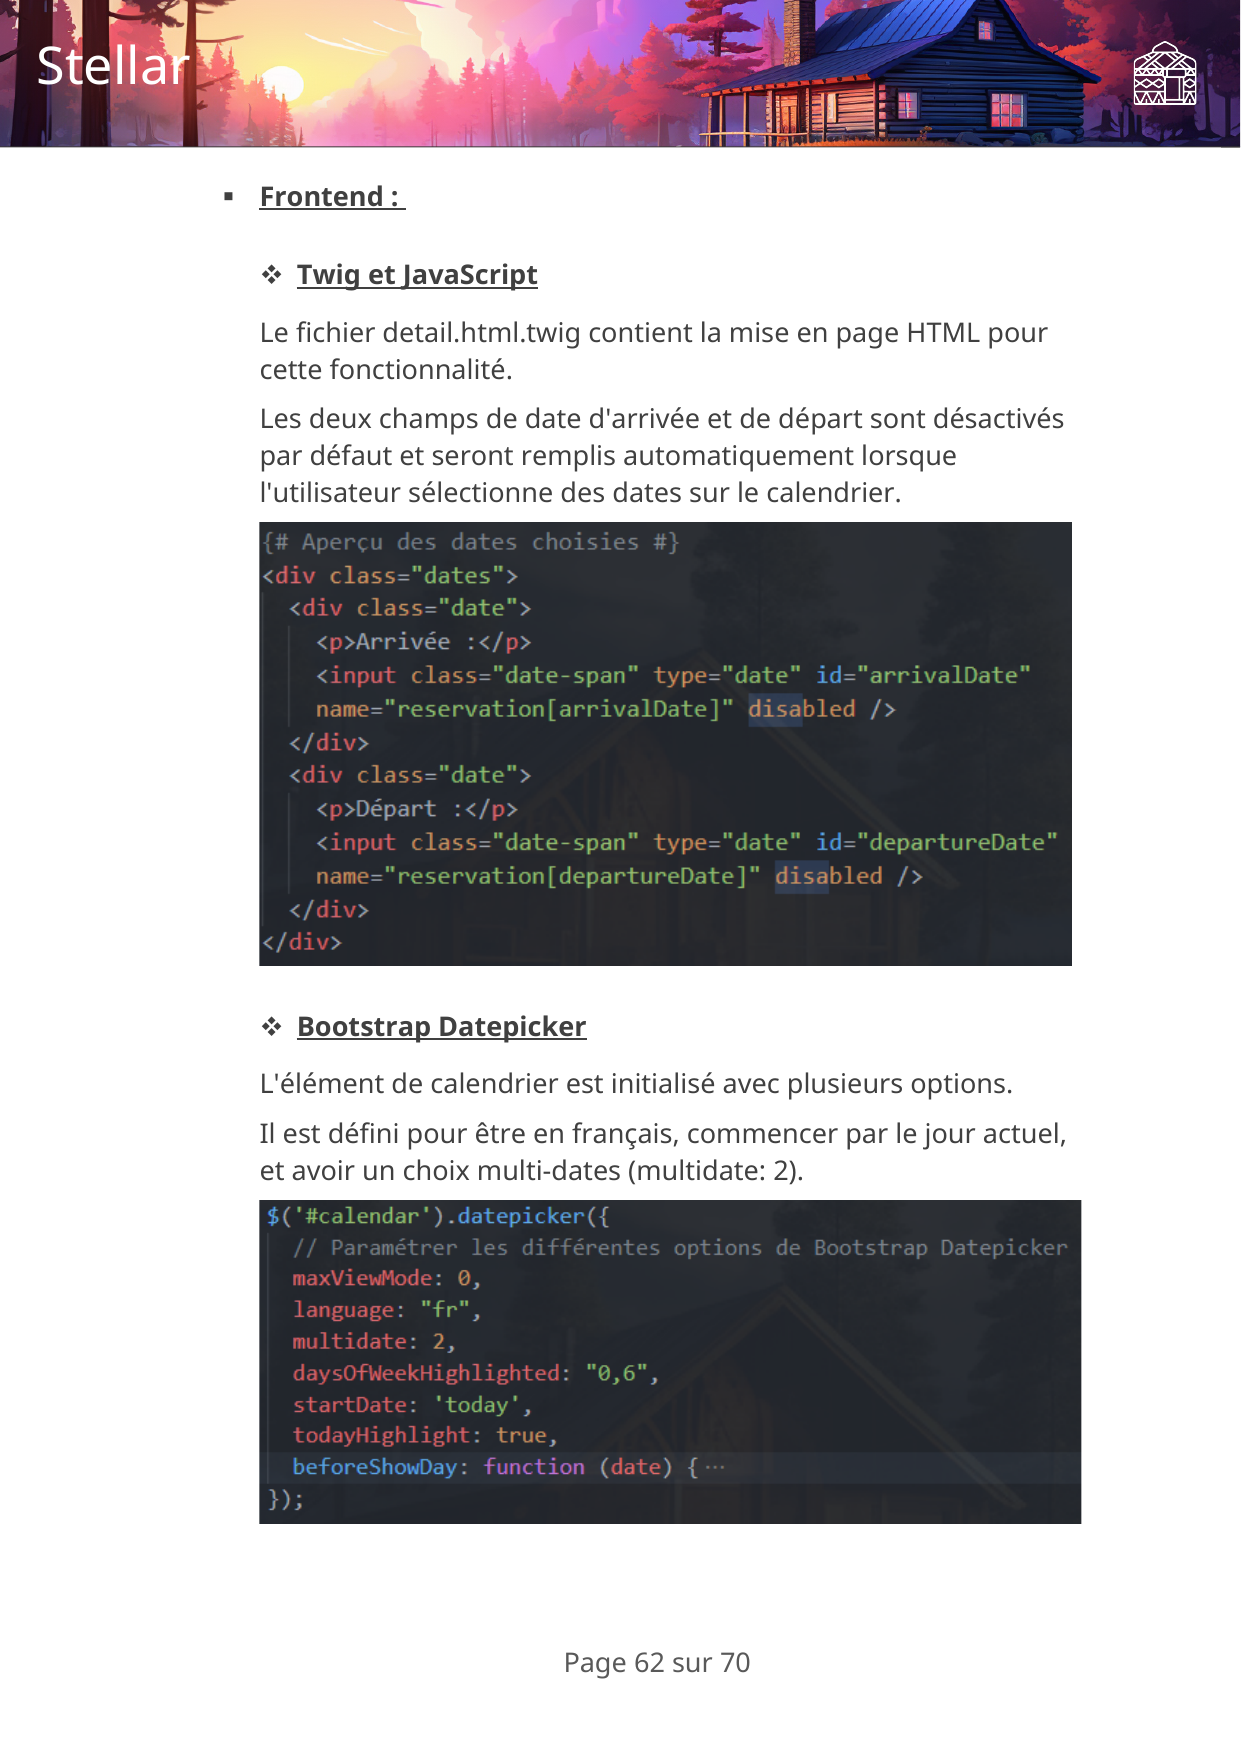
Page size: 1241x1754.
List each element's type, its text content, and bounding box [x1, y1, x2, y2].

subtitle Bootstrap Datepicker [259, 1007, 1092, 1044]
text L'élément de calendrier est initialisé avec plusieurs options. [259, 1065, 1092, 1102]
text Les deux champs de date d'arrivée et de départ sont désactivés par défaut et seront remplis automatiquement lorsque l'utilisateur sélectionne des dates sur le calendrier. [259, 400, 1092, 510]
picture [0, 0, 1241, 146]
picture [259, 522, 1072, 966]
text Le fichier detail.html.twig contient la mise en page HTML pour cette fonctionnalité. [259, 313, 1092, 387]
subtitle Frontend : [222, 177, 1092, 214]
subtitle Twig et JavaScript [259, 256, 1092, 293]
text Il est défini pour être en français, commencer par le jour actuel, et avoir un choix multi-dates (multidate: 2). [259, 1114, 1092, 1188]
picture [259, 1200, 1082, 1524]
